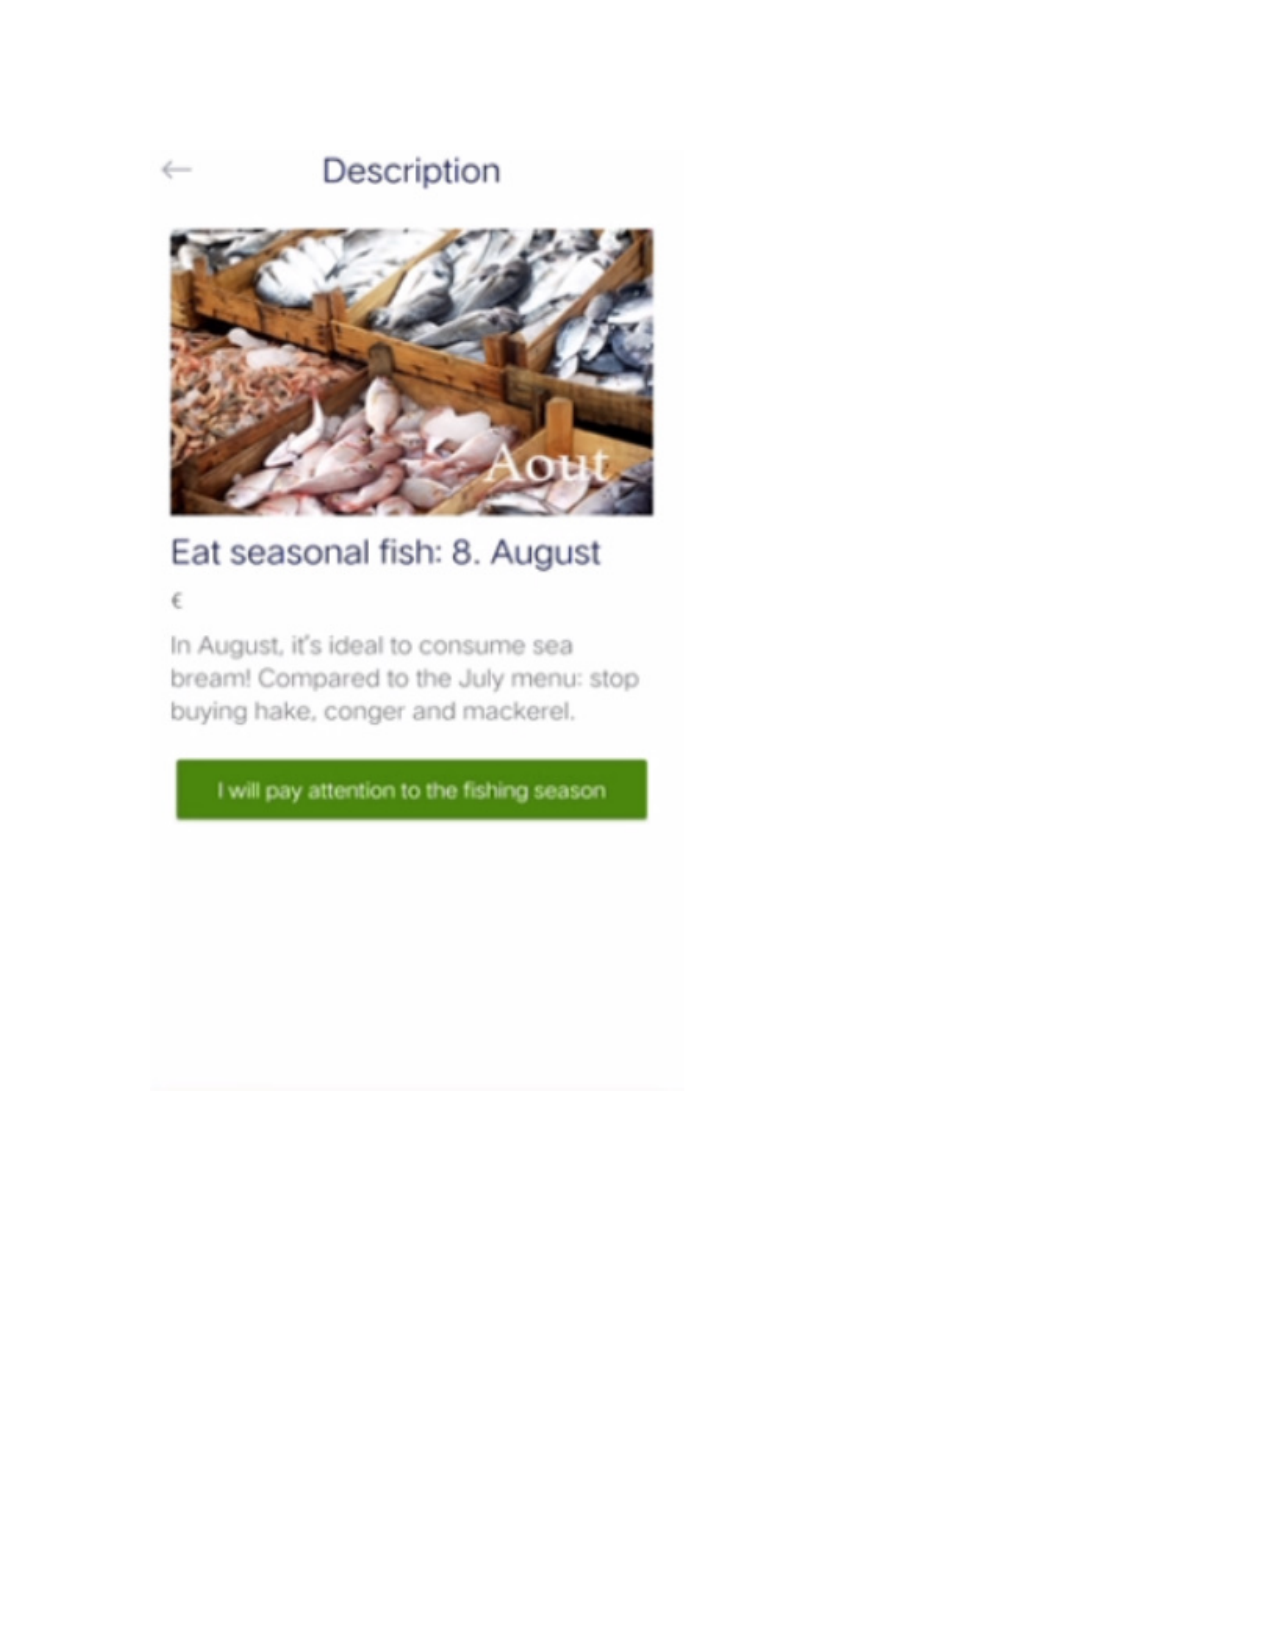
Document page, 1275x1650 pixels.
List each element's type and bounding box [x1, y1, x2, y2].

picture [150, 150, 685, 1091]
